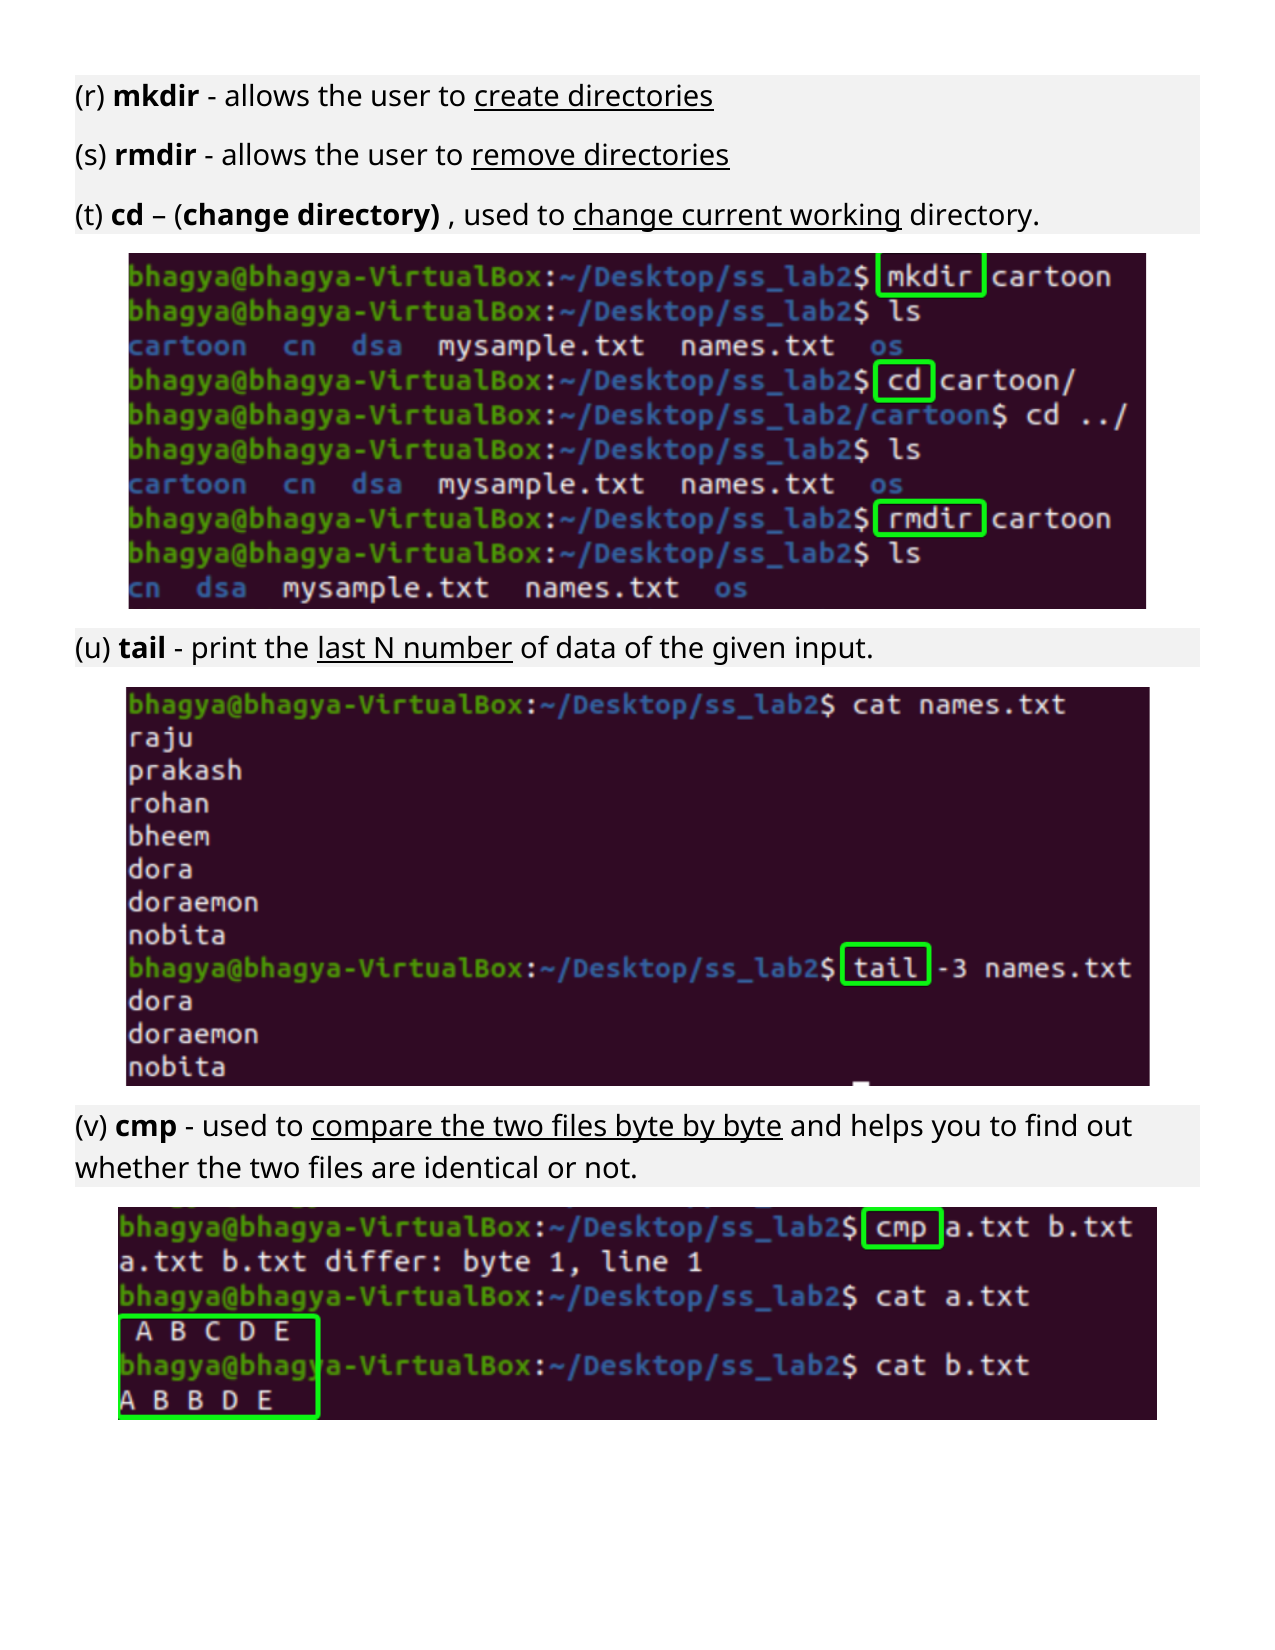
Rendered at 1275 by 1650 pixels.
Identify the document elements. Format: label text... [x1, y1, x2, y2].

picture [125, 687, 1150, 1086]
text (t) cd – (change directory) , used to change current working directory. [75, 194, 1200, 234]
text (r) mkdir - allows the user to create directories [75, 75, 1200, 115]
picture [128, 253, 1147, 609]
text (u) tail - print the last N number of data of the given input. [75, 628, 1200, 667]
text (s) rmdir - allows the user to remove directories [75, 134, 1200, 174]
picture [118, 1207, 1157, 1420]
text (v) cmp - used to compare the two files byte by byte and helps you to find out whether the two files are identical or not. [75, 1105, 1200, 1187]
